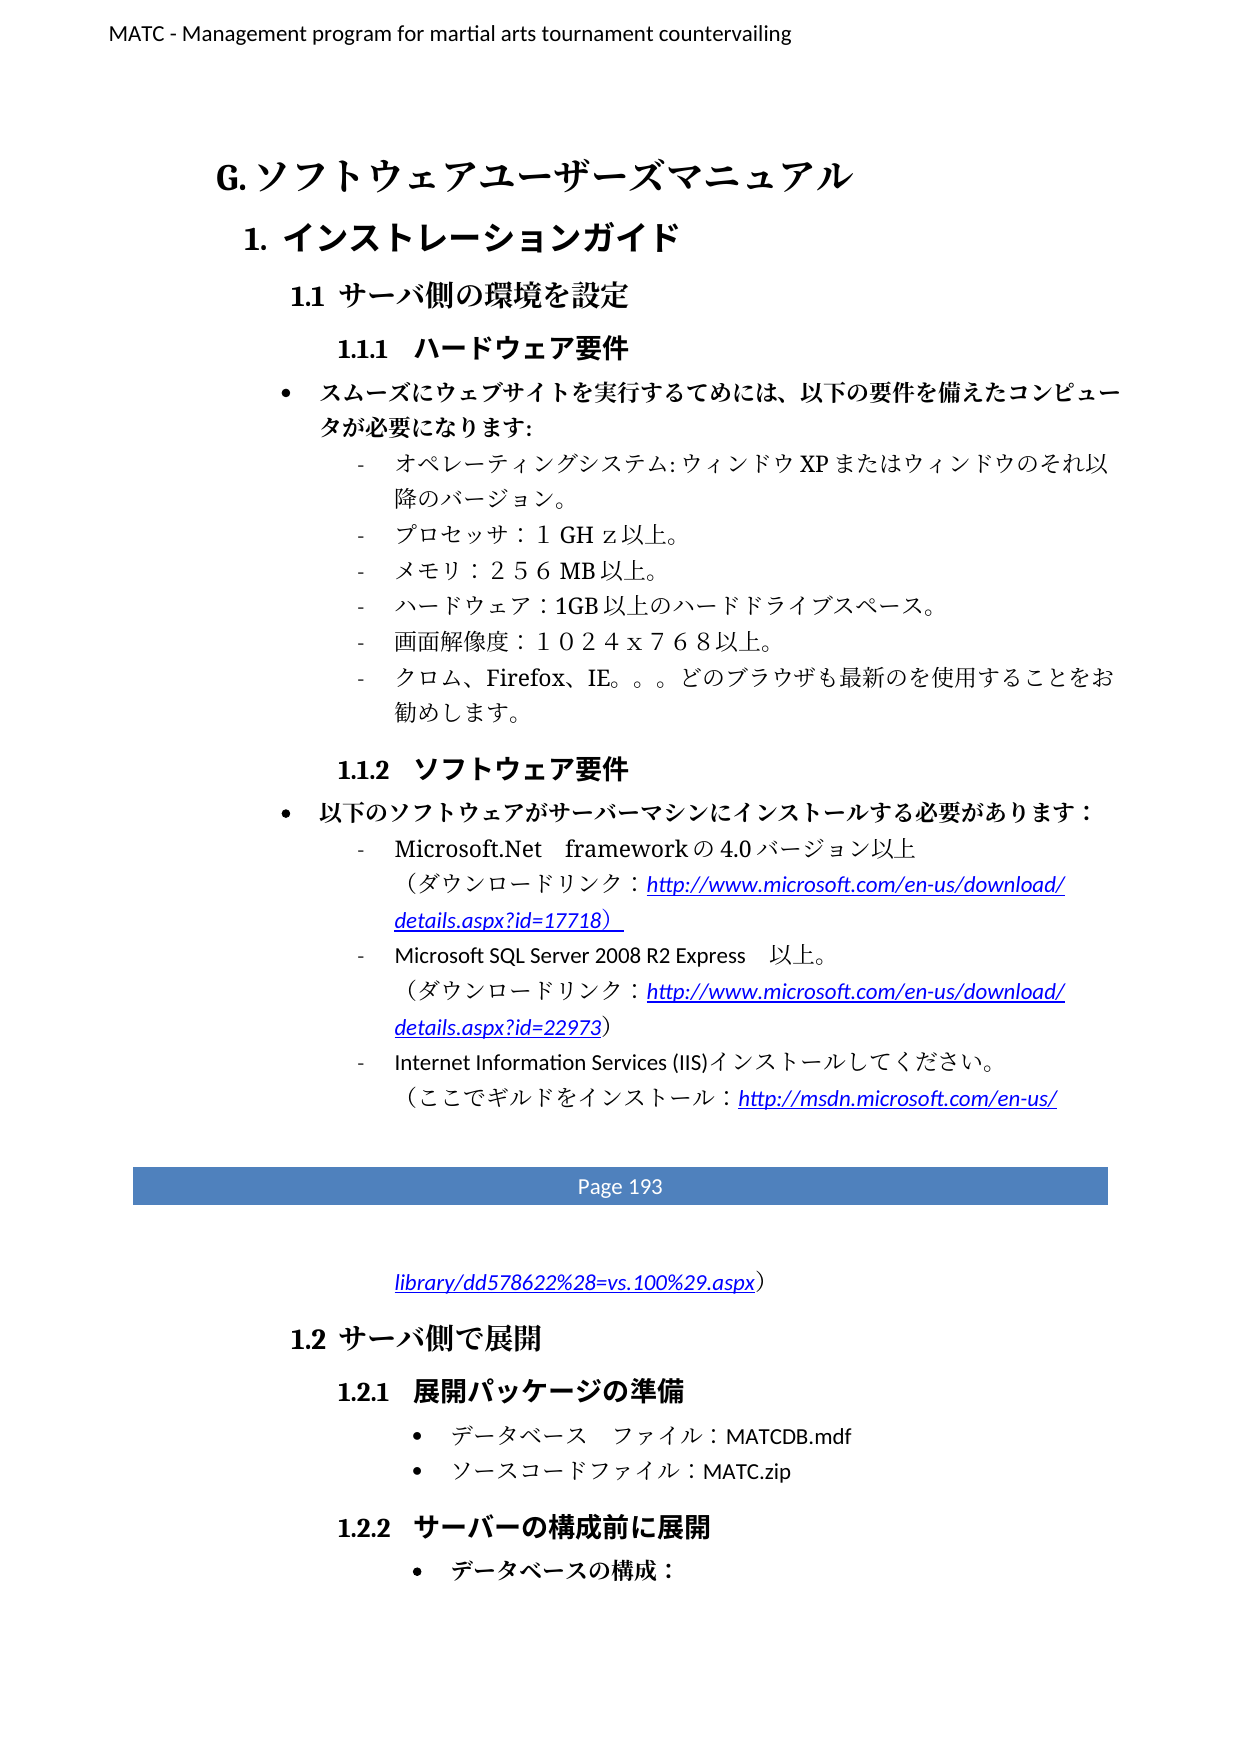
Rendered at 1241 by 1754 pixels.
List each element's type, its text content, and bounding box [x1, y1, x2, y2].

list Microsoft.Net frameworkの4.0バージョン以上 [357, 831, 1122, 864]
list プロセッサ：１GHｚ以上。 [357, 517, 1122, 550]
list （ダウンロードリンク：http://www.microsoft.com/en-us/download/details.aspx?id=22973） [394, 973, 1122, 1041]
subtitle サーバ側で展開 [291, 1316, 1122, 1358]
list （ここでギルドをインストール：http://msdn.microsoft.com/en-us/library/dd578622%28=vs.100%29.aspx） [394, 1079, 1122, 1297]
list Microsoft SQL Server 2008 R2 Express 以上。 [357, 937, 1122, 970]
subtitle 展開パッケージの準備 [338, 1370, 1122, 1409]
subtitle サーバ側の環境を設定 [291, 273, 1122, 314]
list ソースコードファイル：MATC.zip [413, 1453, 1122, 1486]
list 画面解像度：１０２４ｘ７６８以上。 [357, 624, 1122, 657]
subtitle ソフトウェアユーザーズマニュアル [216, 148, 1122, 202]
list オペレーティングシステム: ウィンドウXPまたはウィンドウのそれ以降のバージョン。 [357, 446, 1122, 514]
list スムーズにウェブサイトを実行するてめには、以下の要件を備えたコンピュータが必要になります: [282, 375, 1122, 443]
subtitle サーバーの構成前に展開 [338, 1506, 1122, 1545]
list データベース ファイル：MATCDB.mdf [413, 1418, 1122, 1451]
list ハードウェア：1GB以上のハードドライブスペース。 [357, 588, 1122, 622]
list クロム、Firefox、IE。。。どのブラウザも最新のを使用することをお勧めします。 [357, 660, 1122, 728]
list データベースの構成： [413, 1553, 1122, 1586]
list 以下のソフトウェアがサーバーマシンにインストールする必要があります： [282, 795, 1122, 828]
list Internet Information Services (IIS)インストールしてください。 [357, 1044, 1122, 1077]
subtitle ハードウェア要件 [338, 327, 1122, 366]
subtitle ソフトウェア要件 [338, 748, 1122, 787]
list メモリ：２５６MB以上。 [357, 553, 1122, 586]
subtitle インストレーションガイド [244, 212, 1122, 260]
list （ダウンロードリンク：http://www.microsoft.com/en-us/download/details.aspx?id=17718） [394, 866, 1122, 935]
